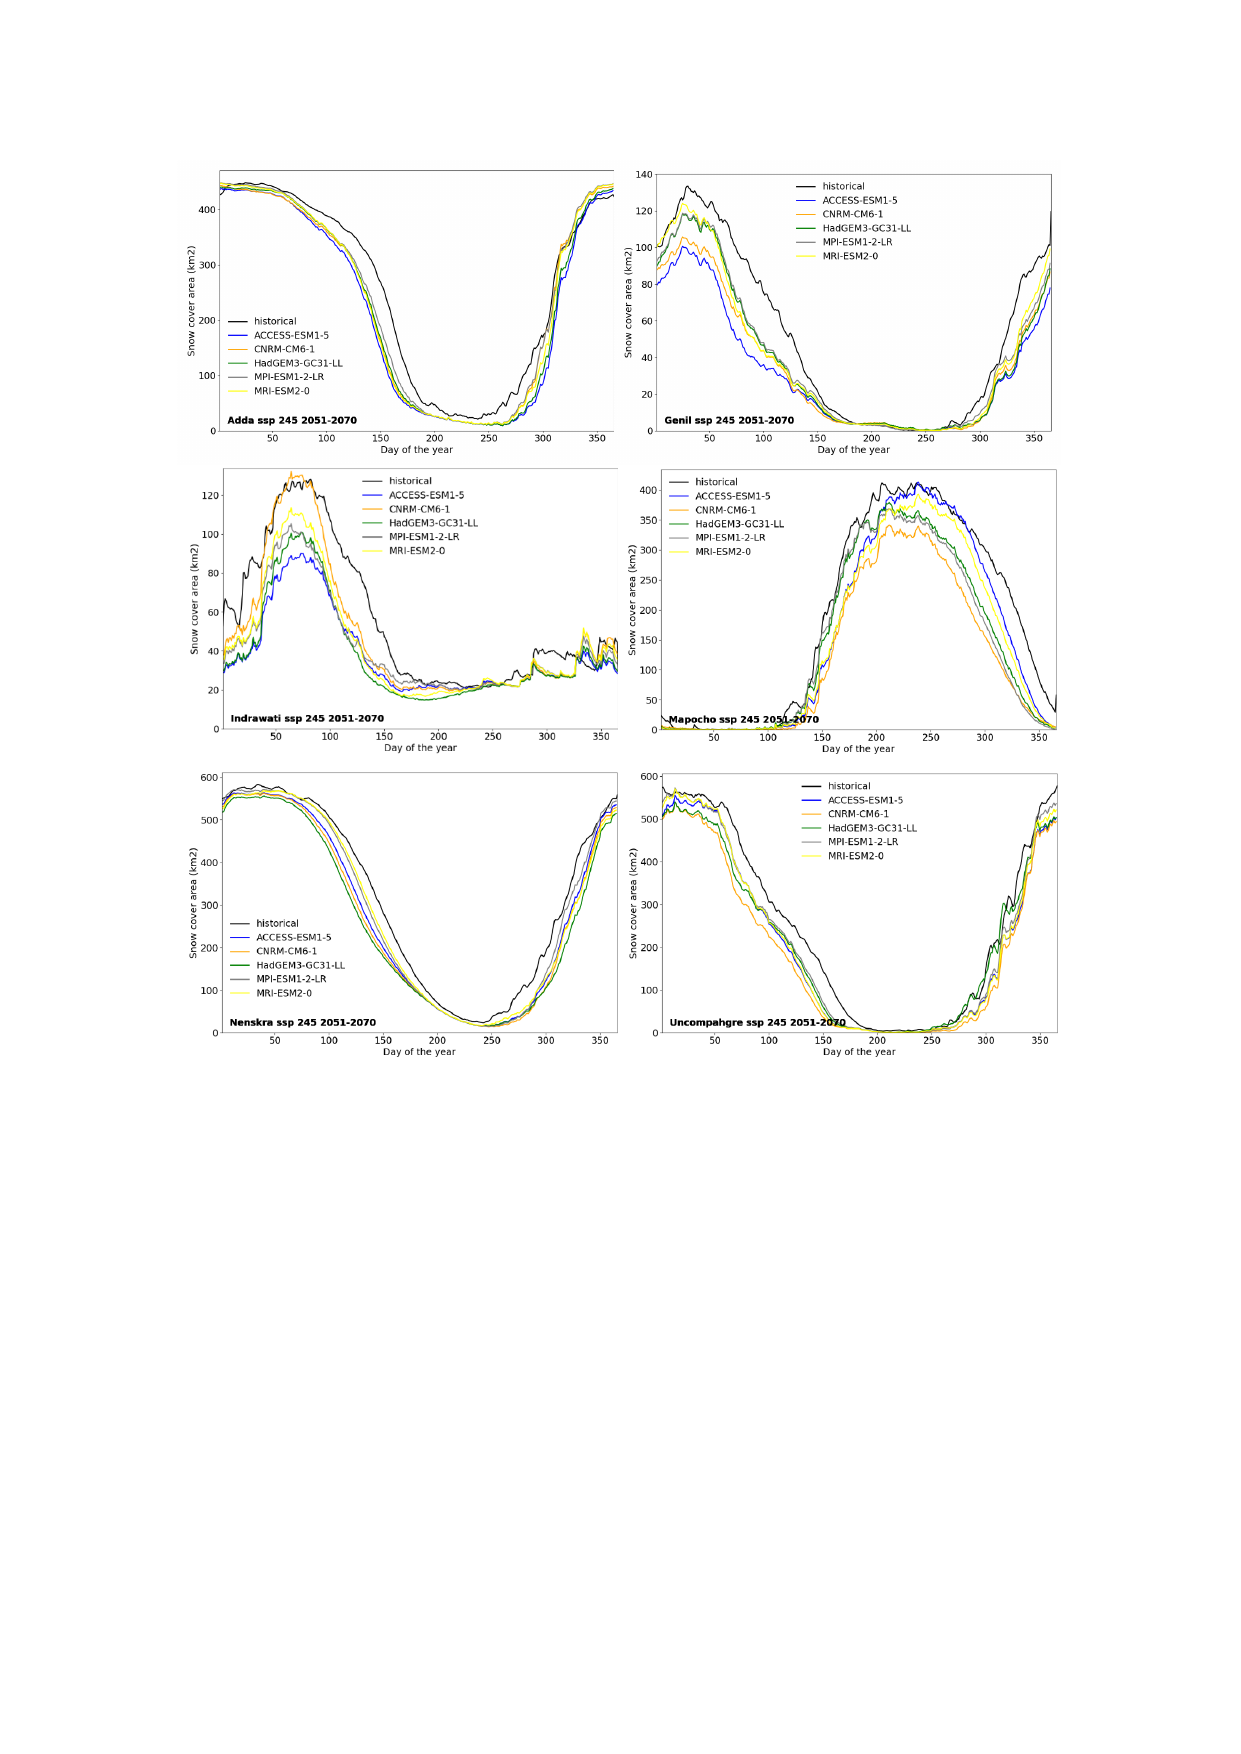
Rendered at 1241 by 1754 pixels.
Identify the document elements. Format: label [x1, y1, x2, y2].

picture [177, 160, 1067, 1067]
